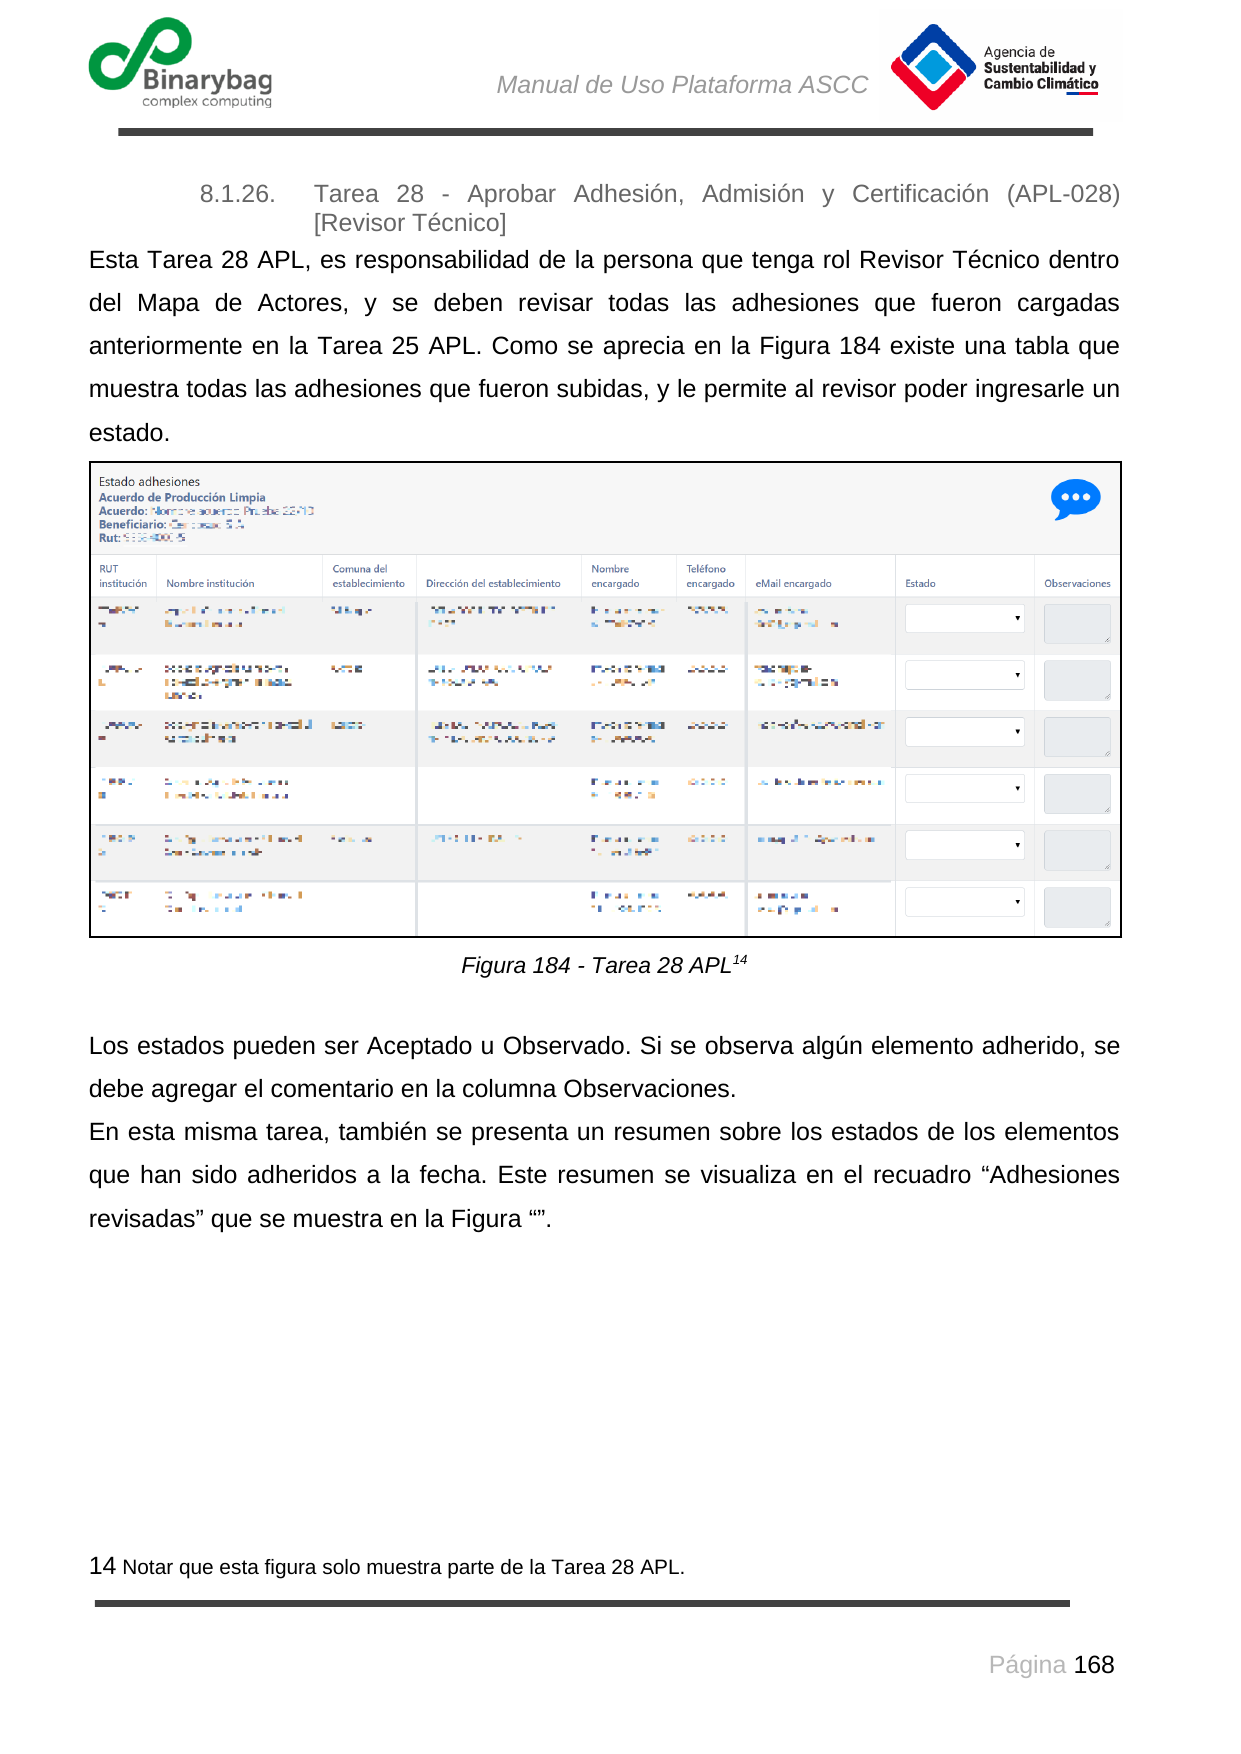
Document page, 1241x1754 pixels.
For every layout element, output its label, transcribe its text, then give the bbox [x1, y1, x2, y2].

text Los estados pueden ser Aceptado u Observado. Si se observa algún elemento adherido, se debe agregar el comentario en la columna Observaciones. [88, 1031, 1122, 1103]
text Figura 184 - Tarea 28 APL [88, 952, 1122, 978]
picture [91, 463, 1120, 936]
picture [118, 128, 1094, 136]
picture [88, 17, 272, 108]
subtitle Tarea 28 - Aprobar Adhesión, Admisión y Certificación (APL-028) [Revisor Técnico] [276, 179, 1122, 237]
text En esta misma tarea, también se presenta un resumen sobre los estados de los elementos que han sido adheridos a la fecha. Este resumen se visualiza en el recuadro “Adhesiones revisadas” que se muestra en la Figura “”. [88, 1117, 1122, 1232]
picture [878, 9, 1123, 122]
text Esta Tarea 28 APL, es responsabilidad de la persona que tenga rol Revisor Técnico dentro del Mapa de Actores, y se deben revisar todas las adhesiones que fueron cargadas anteriormente en la Tarea 25 APL. Como se aprecia en la Figura 184 existe una tabla que muestra todas las adhesiones que fueron subidas, y le permite al revisor poder ingresarle un estado. [88, 245, 1122, 446]
picture [94, 1600, 1070, 1607]
